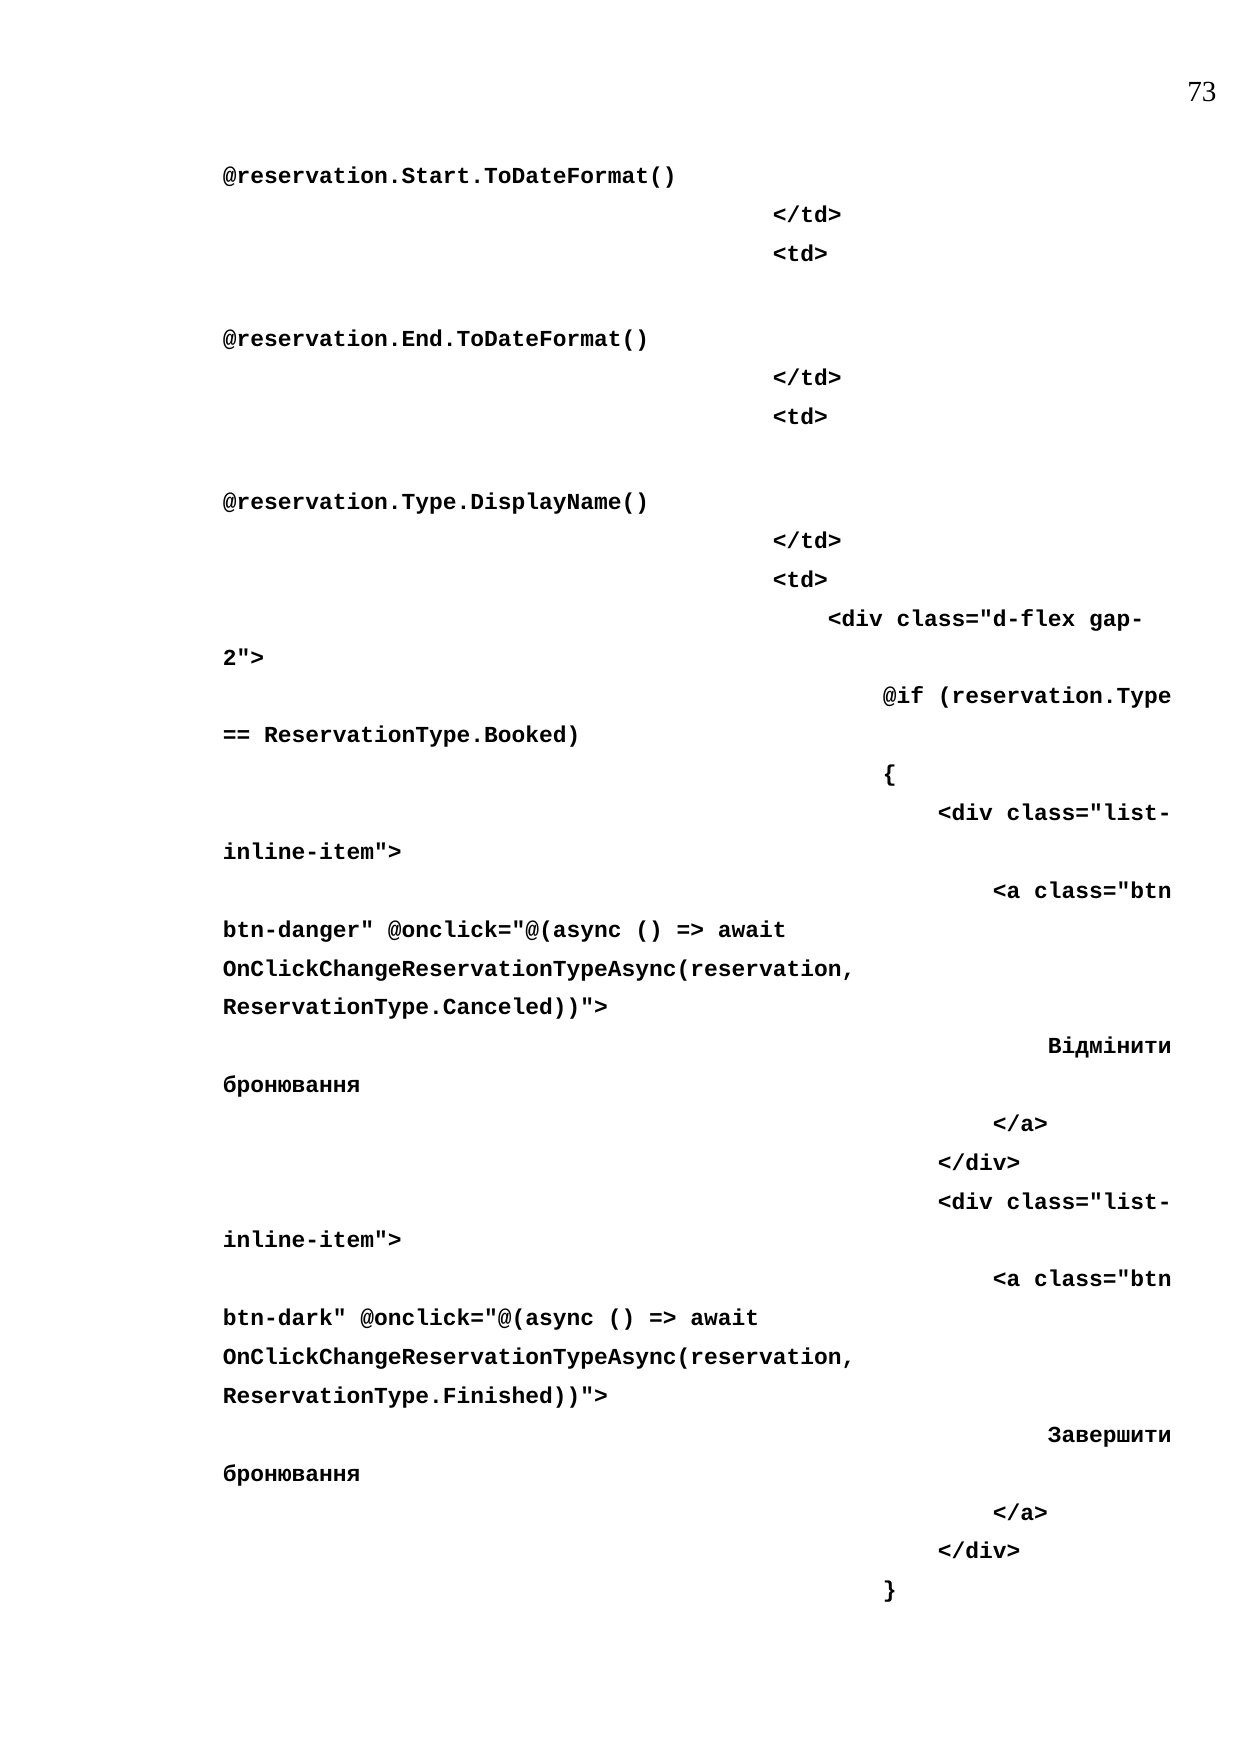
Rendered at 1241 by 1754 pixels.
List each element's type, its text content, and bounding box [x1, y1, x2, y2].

list <div class="list-inline-item"> [223, 1190, 1180, 1255]
list @if (reservation.Type == ReservationType.Booked) [223, 685, 1180, 750]
list </td> [223, 366, 1180, 392]
list { [223, 763, 1180, 788]
list @reservation.Type.DisplayName() [223, 444, 1180, 517]
list </td> [223, 203, 1180, 229]
list </a> [223, 1501, 1180, 1527]
list @reservation.Start.ToDateFormat() [223, 118, 1180, 191]
list <td> [223, 242, 1180, 268]
list <div class="list-inline-item"> [223, 801, 1180, 866]
list Відмінити бронювання [223, 1034, 1180, 1099]
list Завершити бронювання [223, 1423, 1180, 1488]
list <a class="btn btn-danger" @onclick="@(async () => await OnClickChangeReservationTypeAsync(reservation, ReservationType.Canceled))"> [223, 879, 1180, 1022]
list </a> [223, 1112, 1180, 1138]
list </div> [223, 1151, 1180, 1177]
list <td> [223, 568, 1180, 594]
list <a class="btn btn-dark" @onclick="@(async () => await OnClickChangeReservationTypeAsync(reservation, ReservationType.Finished))"> [223, 1268, 1180, 1410]
list } [223, 1578, 1180, 1604]
list @reservation.End.ToDateFormat() [223, 281, 1180, 353]
list <div class="d-flex gap-2"> [223, 607, 1180, 672]
list <td> [223, 405, 1180, 431]
list </td> [223, 529, 1180, 555]
list </div> [223, 1540, 1180, 1566]
